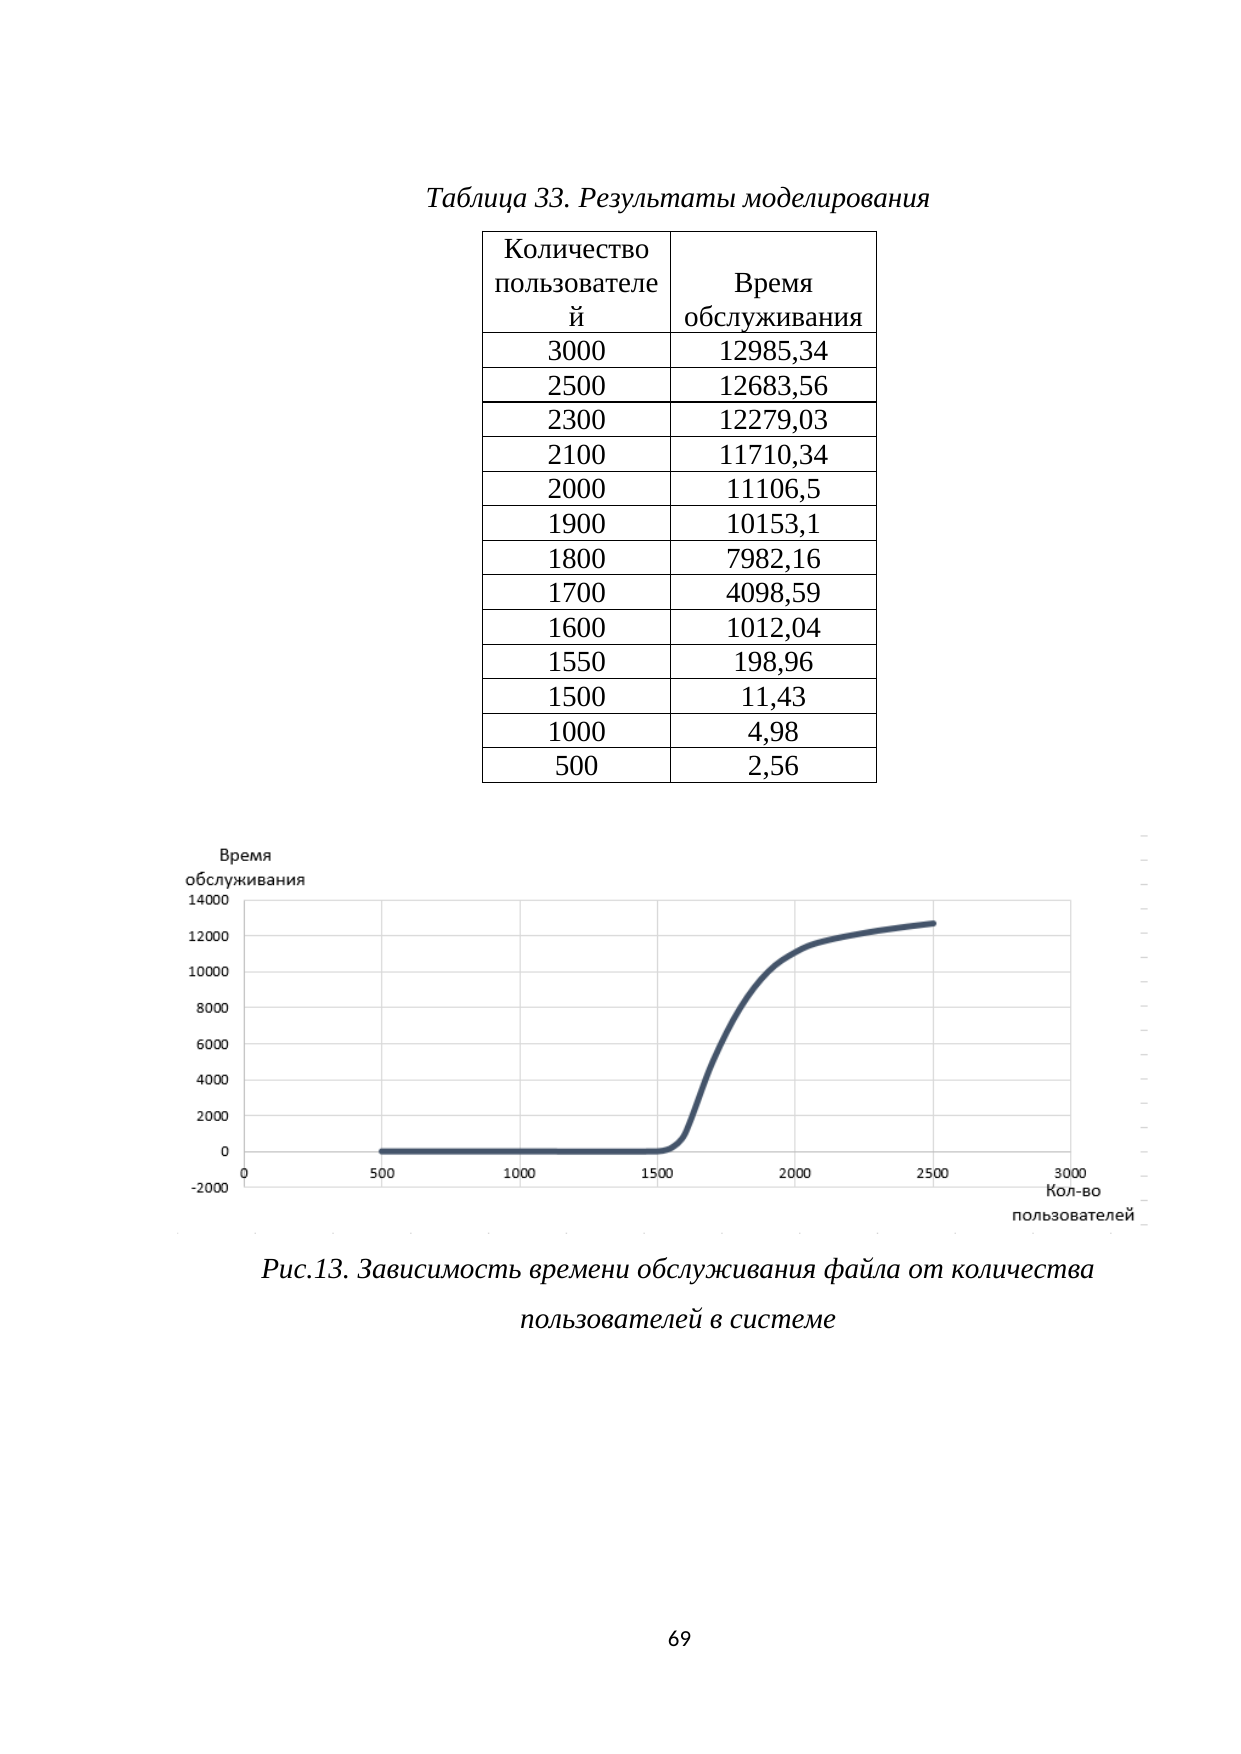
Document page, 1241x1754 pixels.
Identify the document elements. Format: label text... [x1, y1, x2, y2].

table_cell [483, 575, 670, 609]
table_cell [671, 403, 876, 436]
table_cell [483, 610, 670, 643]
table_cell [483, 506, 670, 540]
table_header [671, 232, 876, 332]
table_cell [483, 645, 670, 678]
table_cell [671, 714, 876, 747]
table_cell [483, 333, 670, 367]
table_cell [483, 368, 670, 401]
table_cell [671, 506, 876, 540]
picture [177, 833, 1148, 1234]
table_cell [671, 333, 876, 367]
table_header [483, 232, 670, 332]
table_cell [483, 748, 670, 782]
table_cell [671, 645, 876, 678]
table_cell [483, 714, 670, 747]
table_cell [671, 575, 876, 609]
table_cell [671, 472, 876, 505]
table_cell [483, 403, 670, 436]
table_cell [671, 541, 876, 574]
text Рис.13. Зависимость времени обслуживания файла от количества пользователей в системе [177, 1251, 1181, 1334]
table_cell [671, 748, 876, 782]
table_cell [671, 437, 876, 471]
text Таблица 33. Результаты моделирования [177, 180, 1181, 214]
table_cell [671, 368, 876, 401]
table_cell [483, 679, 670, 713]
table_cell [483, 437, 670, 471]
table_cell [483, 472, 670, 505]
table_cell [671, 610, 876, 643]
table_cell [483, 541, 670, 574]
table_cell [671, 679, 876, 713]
